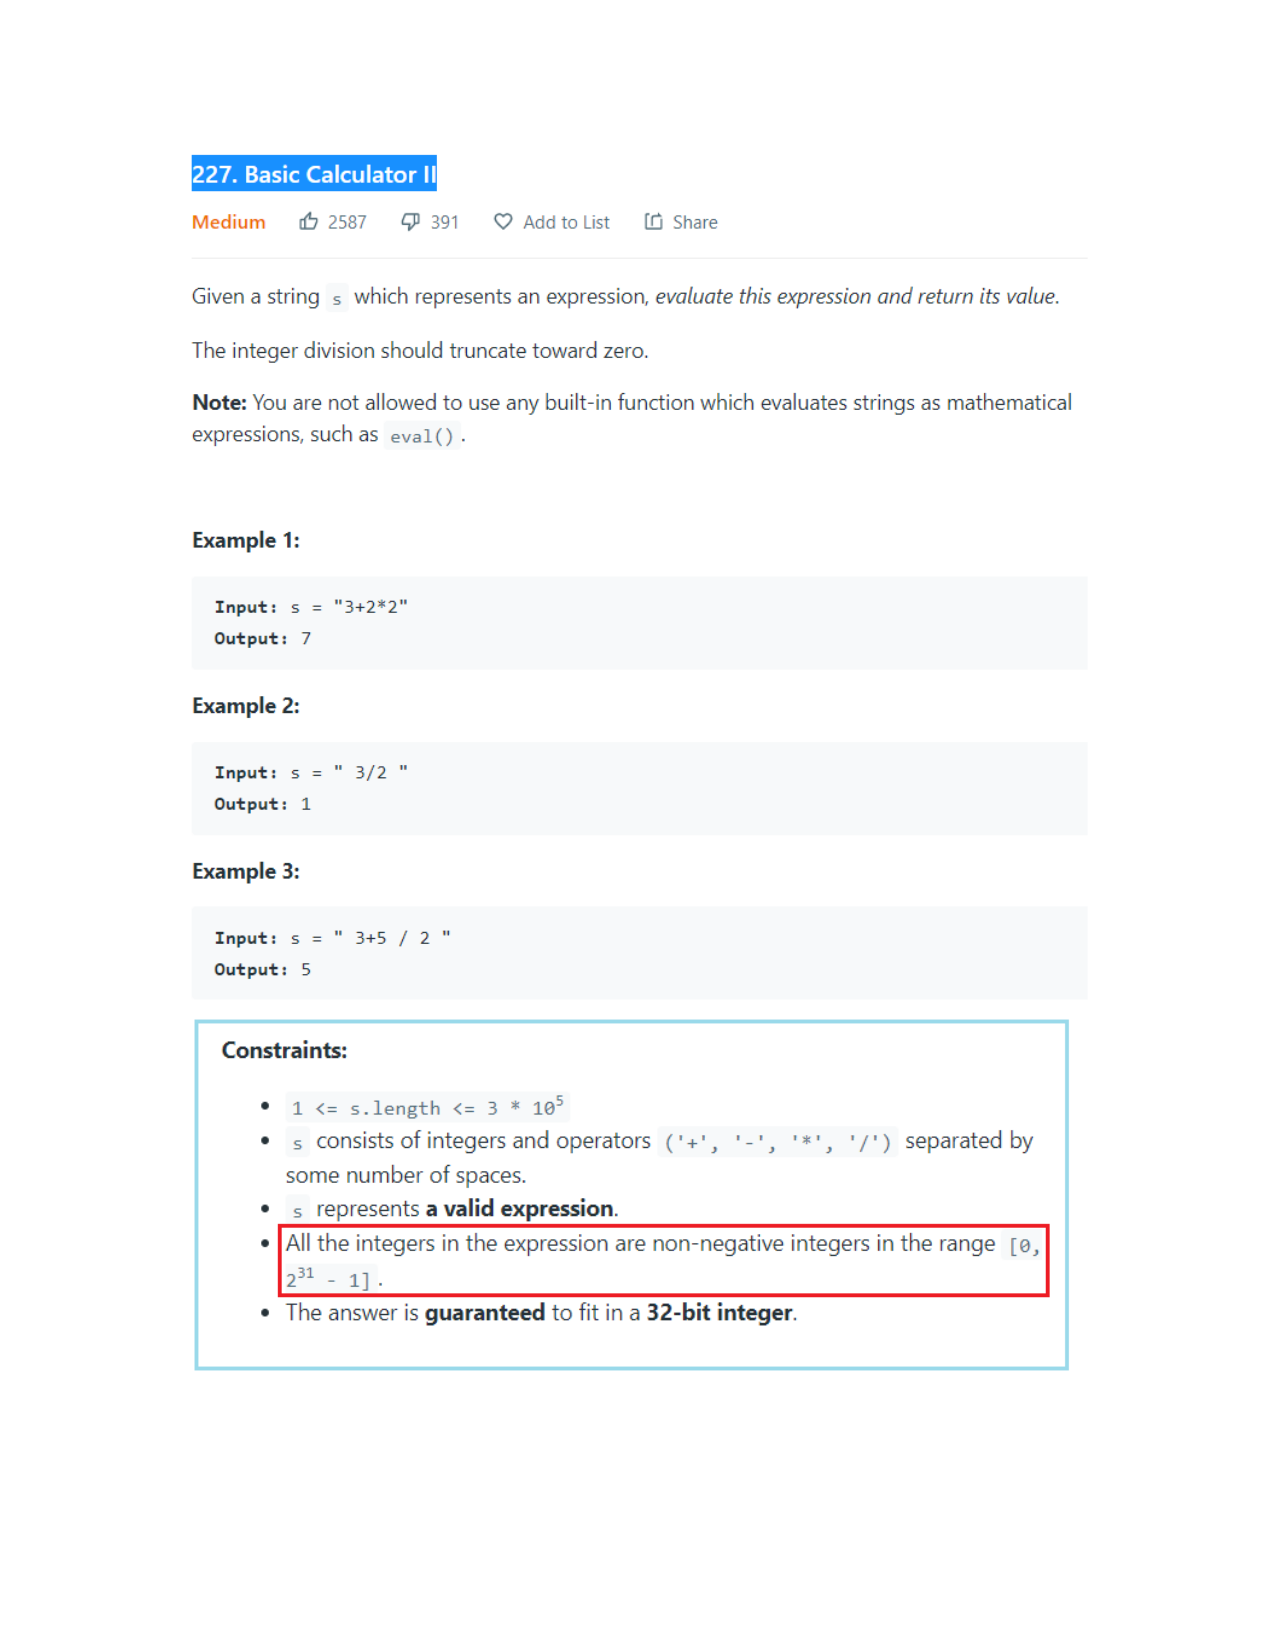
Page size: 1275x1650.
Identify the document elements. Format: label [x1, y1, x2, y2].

picture [187, 1003, 1087, 1386]
picture [187, 150, 1088, 1002]
